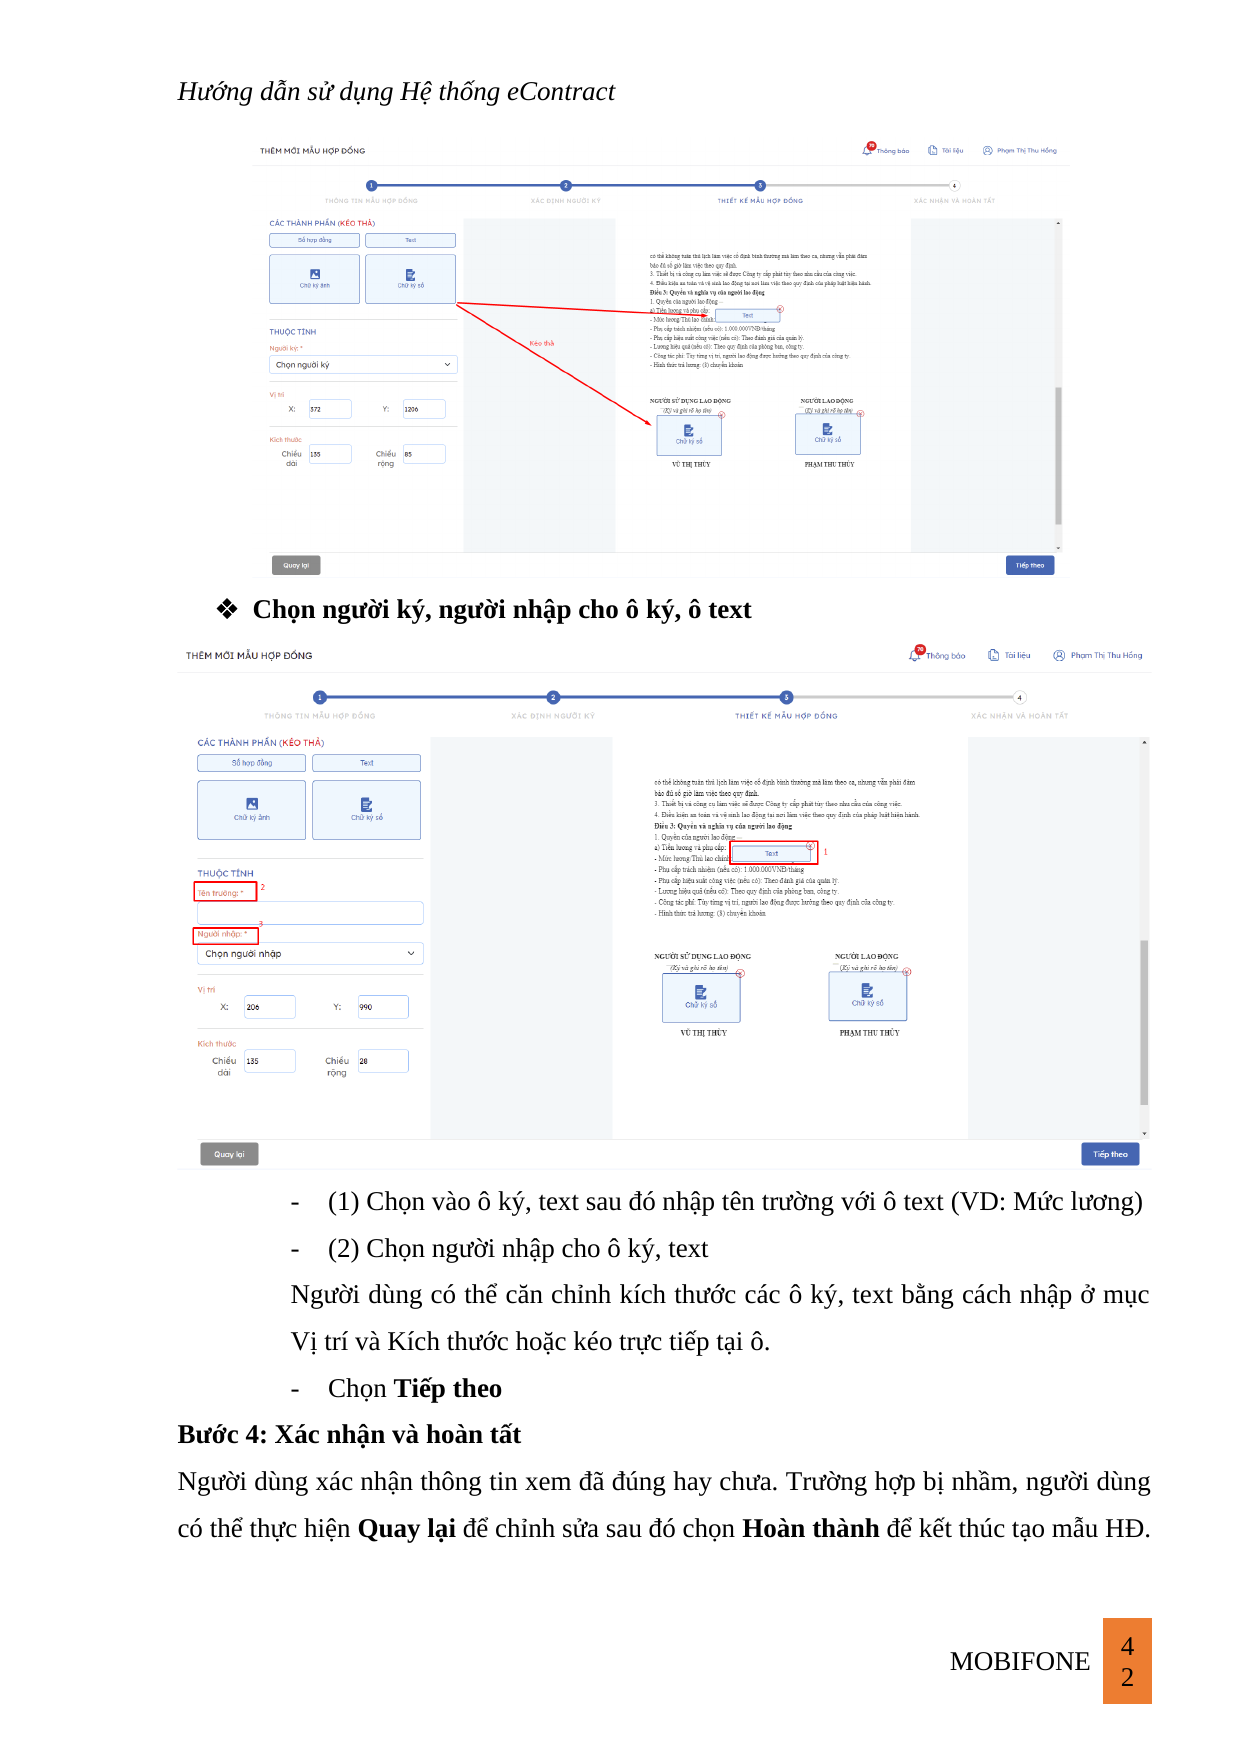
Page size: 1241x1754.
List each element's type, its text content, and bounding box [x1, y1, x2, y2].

list (2) Chọn người nhập cho ô ký, text [290, 1232, 1152, 1263]
text Người dùng xác nhận thông tin xem đã đúng hay chưa. Trường hợp bị nhầm, người dùng có thể thực hiện Quay lại để chỉnh sửa sau đó chọn Hoàn thành để kết thúc tạo mẫu HĐ. [177, 1465, 1152, 1543]
picture [252, 137, 1070, 578]
list Chọn người ký, người nhập cho ô ký, ô text [215, 593, 1152, 624]
text Người dùng có thể căn chỉnh kích thước các ô ký, text bằng cách nhập ở mục Vị trí và Kích thước hoặc kéo trực tiếp tại ô. [290, 1278, 1152, 1356]
picture [177, 640, 1152, 1170]
list Chọn Tiếp theo [290, 1372, 1152, 1403]
text Bước 4: Xác nhận và hoàn tất [177, 1418, 1152, 1449]
list (1) Chọn vào ô ký, text sau đó nhập tên trường với ô text (VD: Mức lương) [290, 1185, 1152, 1216]
